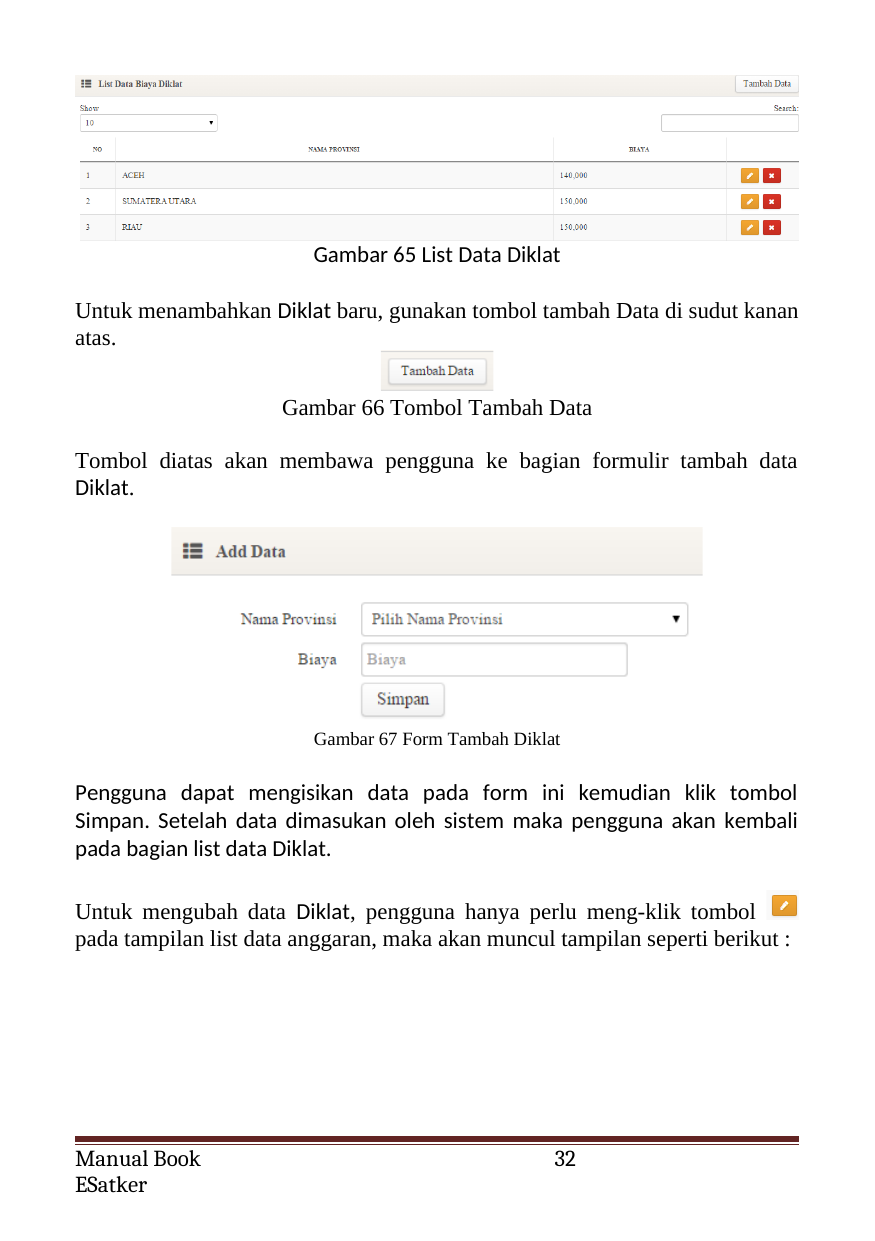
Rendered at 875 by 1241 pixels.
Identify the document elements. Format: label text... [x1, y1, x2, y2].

list Gambar 66 Tombol Tambah Data [75, 394, 799, 420]
picture [171, 527, 703, 729]
list Gambar 65 List Data Diklat [75, 241, 799, 268]
list Untuk menambahkan Diklat baru, gunakan tombol tambah Data di sudut kanan atas. [75, 296, 799, 351]
picture [380, 350, 494, 394]
picture [766, 890, 800, 920]
list Untuk mengubah data Diklat, pengguna hanya perlu meng-klik tombol pada tampilan list data anggaran, maka akan muncul tampilan seperti berikut : [75, 890, 799, 951]
picture [75, 75, 799, 241]
list Tombol diatas akan membawa pengguna ke bagian formulir tambah data Diklat. [75, 447, 799, 501]
text Gambar 67 Form Tambah Diklat [75, 728, 799, 750]
list Pengguna dapat mengisikan data pada form ini kemudian klik tombol Simpan. Setelah data dimasukan oleh sistem maka pengguna akan kembali pada bagian list data Diklat. [75, 778, 799, 862]
